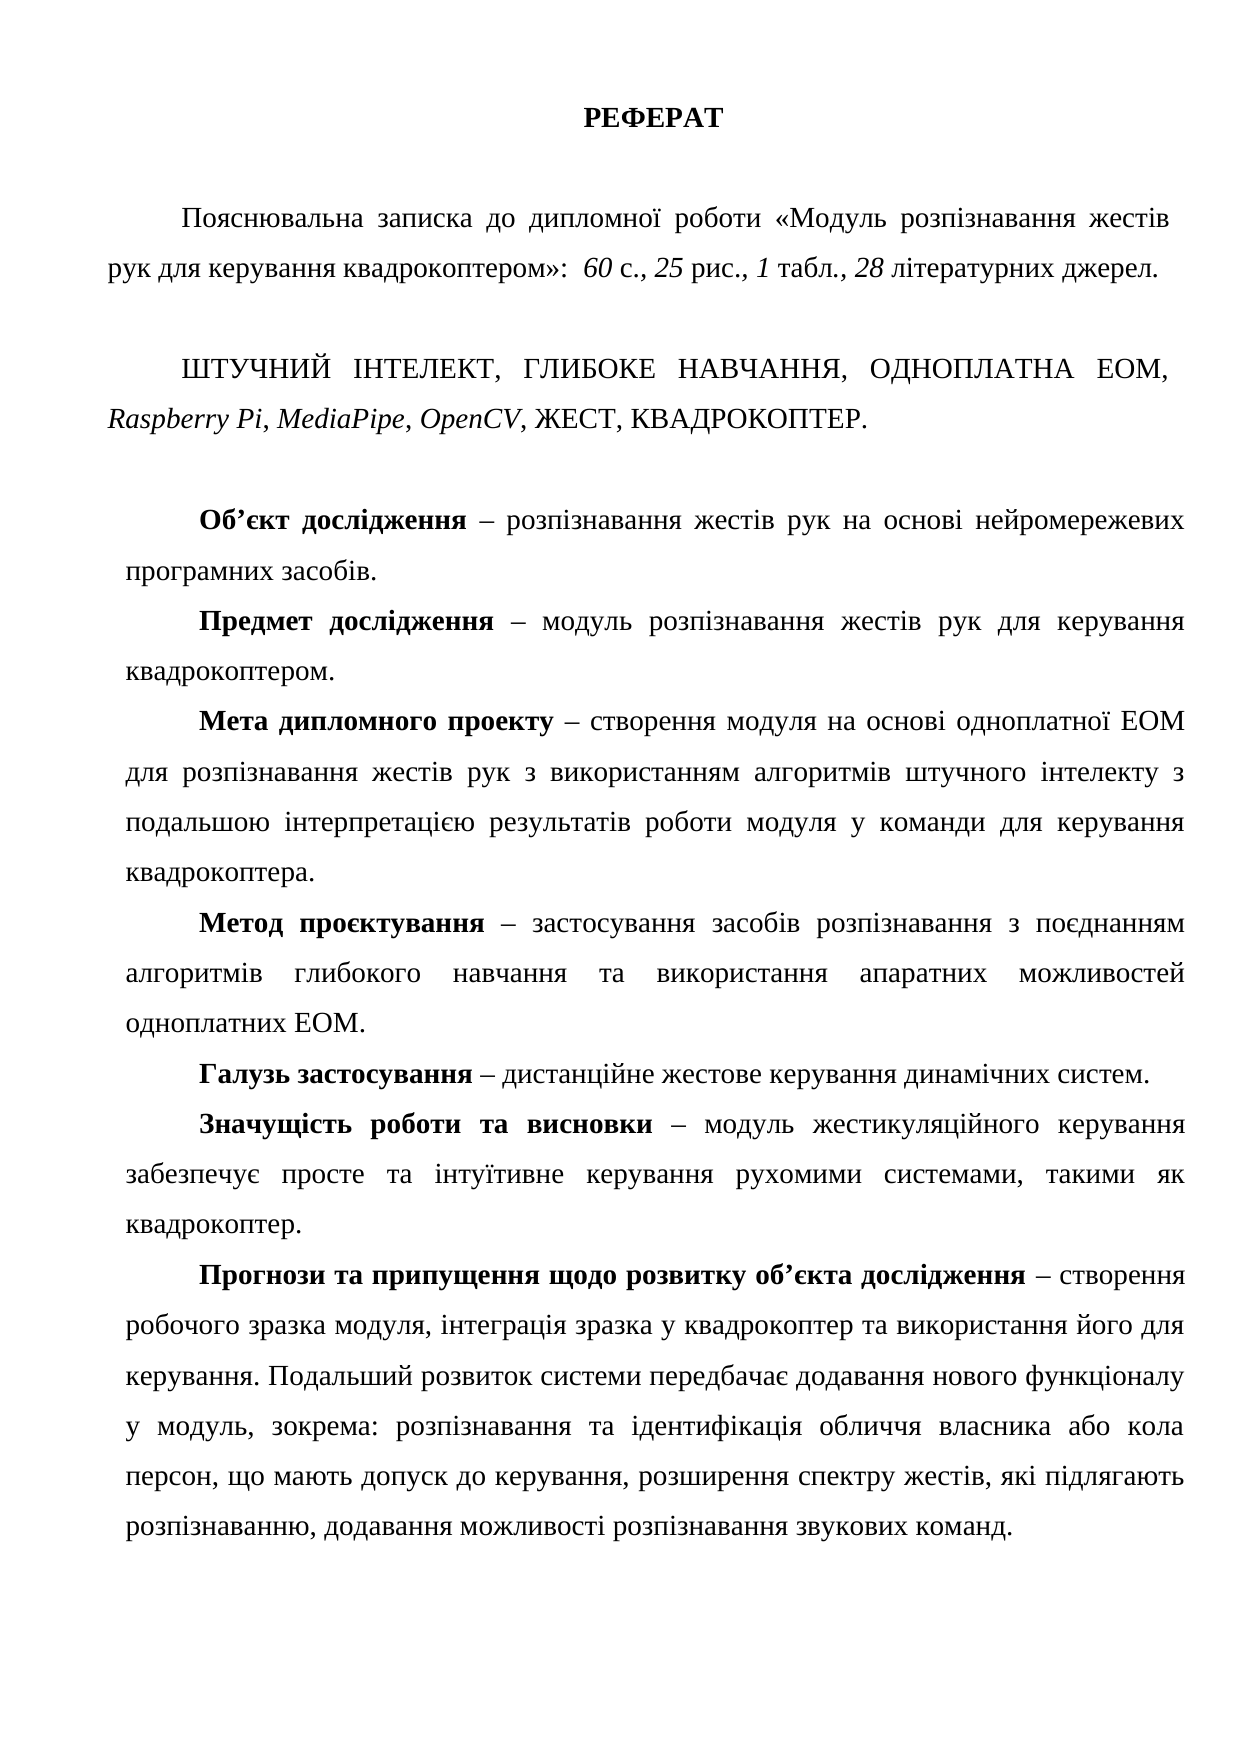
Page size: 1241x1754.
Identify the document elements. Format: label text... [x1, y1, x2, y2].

text Метод проєктування – застосування засобів розпізнавання з поєднанням алгоритмів глибокого навчання та використання апаратних можливостей одноплатних ЕОМ. [125, 905, 1186, 1039]
text Галузь застосування – дистанційне жестове керування динамічних систем. [125, 1056, 1186, 1089]
text Мета дипломного проекту – створення модуля на основі одноплатної ЕОМ для розпізнавання жестів рук з використанням алгоритмів штучного інтелекту з подальшою інтерпретацією результатів роботи модуля у команди для керування квадрокоптера. [125, 703, 1186, 888]
text Об’єкт дослідження – розпізнавання жестів рук на основі нейромережевих програмних засобів. [125, 502, 1186, 586]
text Прогнози та припущення щодо розвитку об’єкта дослідження – створення робочого зразка модуля, інтеграція зразка у квадрокоптер та використання його для керування. Подальший розвиток системи передбачає додавання нового функціоналу у модуль, зокрема: розпізнавання та ідентифікація обличчя власника або кола персон, що мають допуск до керування, розширення спектру жестів, які підлягають розпізнаванню, додавання можливості розпізнавання звукових команд. [125, 1257, 1186, 1542]
text РЕФЕРАТ [287, 100, 1019, 133]
text Значущість роботи та висновки – модуль жестикуляційного керування забезпечує просте та інтуїтивне керування рухомими системами, такими як квадрокоптер. [125, 1106, 1186, 1240]
text Предмет дослідження – модуль розпізнавання жестів рук для керування квадрокоптером. [125, 603, 1186, 687]
text ШТУЧНИЙ ІНТЕЛЕКТ, ГЛИБОКЕ НАВЧАННЯ, ОДНОПЛАТНА ЕОМ, Raspberry Pi, MediaPipe, OpenCV, ЖЕСТ, КВАДРОКОПТЕР. [107, 351, 1170, 435]
text Пояснювальна записка до дипломної роботи «Модуль розпізнавання жестів рук для керування квадрокоптером»: 60 с., 25 рис., 1 табл., 28 літературних джерел. [107, 200, 1170, 284]
